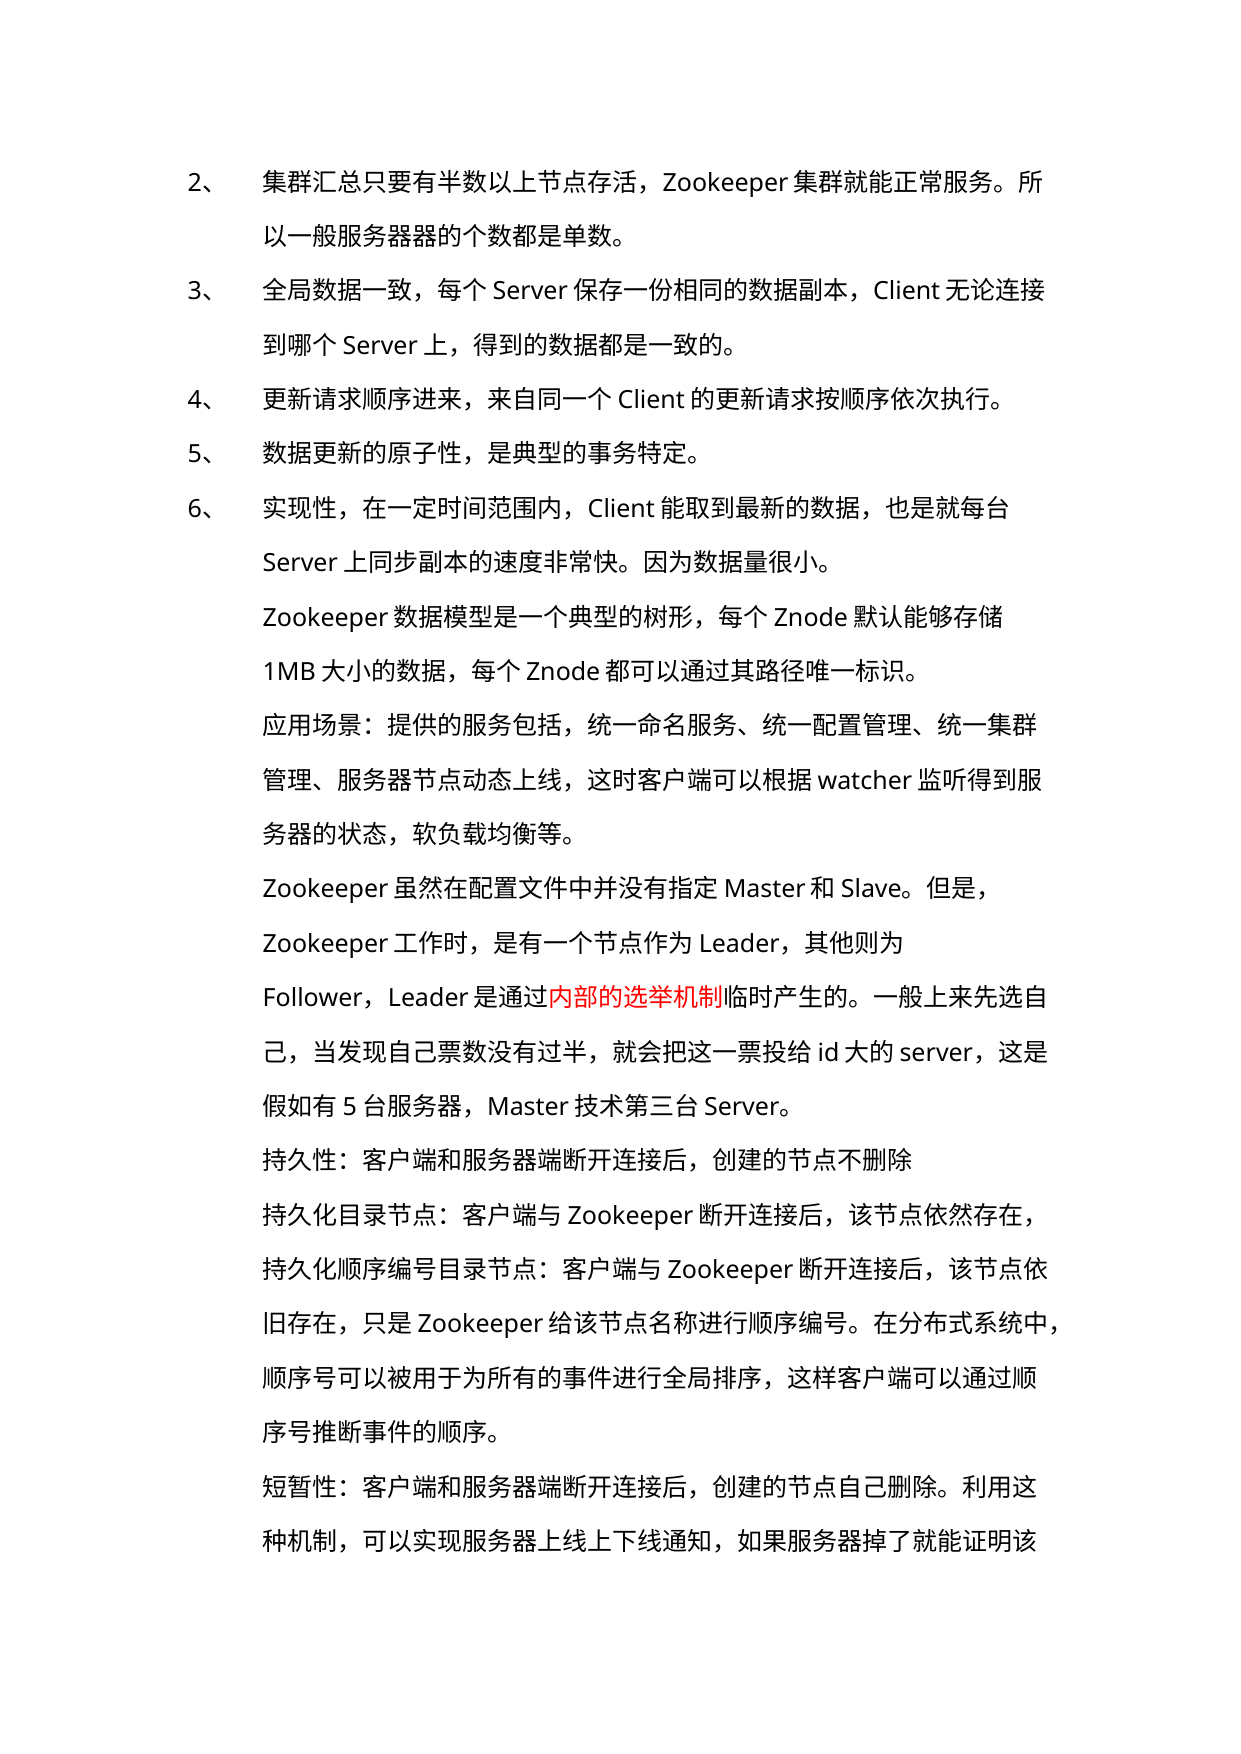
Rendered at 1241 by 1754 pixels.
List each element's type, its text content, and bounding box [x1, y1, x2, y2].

list 集群汇总只要有半数以上节点存活，Zookeeper集群就能正常服务。所以一般服务器器的个数都是单数。 [187, 162, 1053, 253]
text Zookeeper数据模型是一个典型的树形，每个Znode默认能够存储1MB大小的数据，每个Znode都可以通过其路径唯一标识。 [262, 597, 1053, 688]
text Zookeeper虽然在配置文件中并没有指定Master和Slave。但是，Zookeeper工作时，是有一个节点作为Leader，其他则为Follower，Leader是通过内部的选举机制临时产生的。一般上来先选自己，当发现自己票数没有过半，就会把这一票投给id大的server，这是假如有5台服务器，Master技术第三台Server。 [262, 869, 1053, 1123]
text 持久性：客户端和服务器端断开连接后，创建的节点不删除 [262, 1141, 1053, 1177]
list 实现性，在一定时间范围内，Client能取到最新的数据，也是就每台Server上同步副本的速度非常快。因为数据量很小。 [187, 488, 1053, 579]
list 更新请求顺序进来，来自同一个Client的更新请求按顺序依次执行。 [187, 379, 1053, 416]
text 应用场景：提供的服务包括，统一命名服务、统一配置管理、统一集群管理、服务器节点动态上线，这时客户端可以根据watcher监听得到服务器的状态，软负载均衡等。 [262, 706, 1053, 851]
list 数据更新的原子性，是典型的事务特定。 [187, 434, 1053, 470]
text 持久化目录节点：客户端与Zookeeper断开连接后，该节点依然存在， [262, 1195, 1053, 1231]
list 全局数据一致，每个Server保存一份相同的数据副本，Client无论连接到哪个Server上，得到的数据都是一致的。 [187, 271, 1053, 361]
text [262, 1467, 1053, 1558]
text 持久化顺序编号目录节点：客户端与Zookeeper断开连接后，该节点依旧存在，只是Zookeeper给该节点名称进行顺序编号。在分布式系统中，顺序号可以被用于为所有的事件进行全局排序，这样客户端可以通过顺序号推断事件的顺序。 [262, 1249, 1053, 1449]
